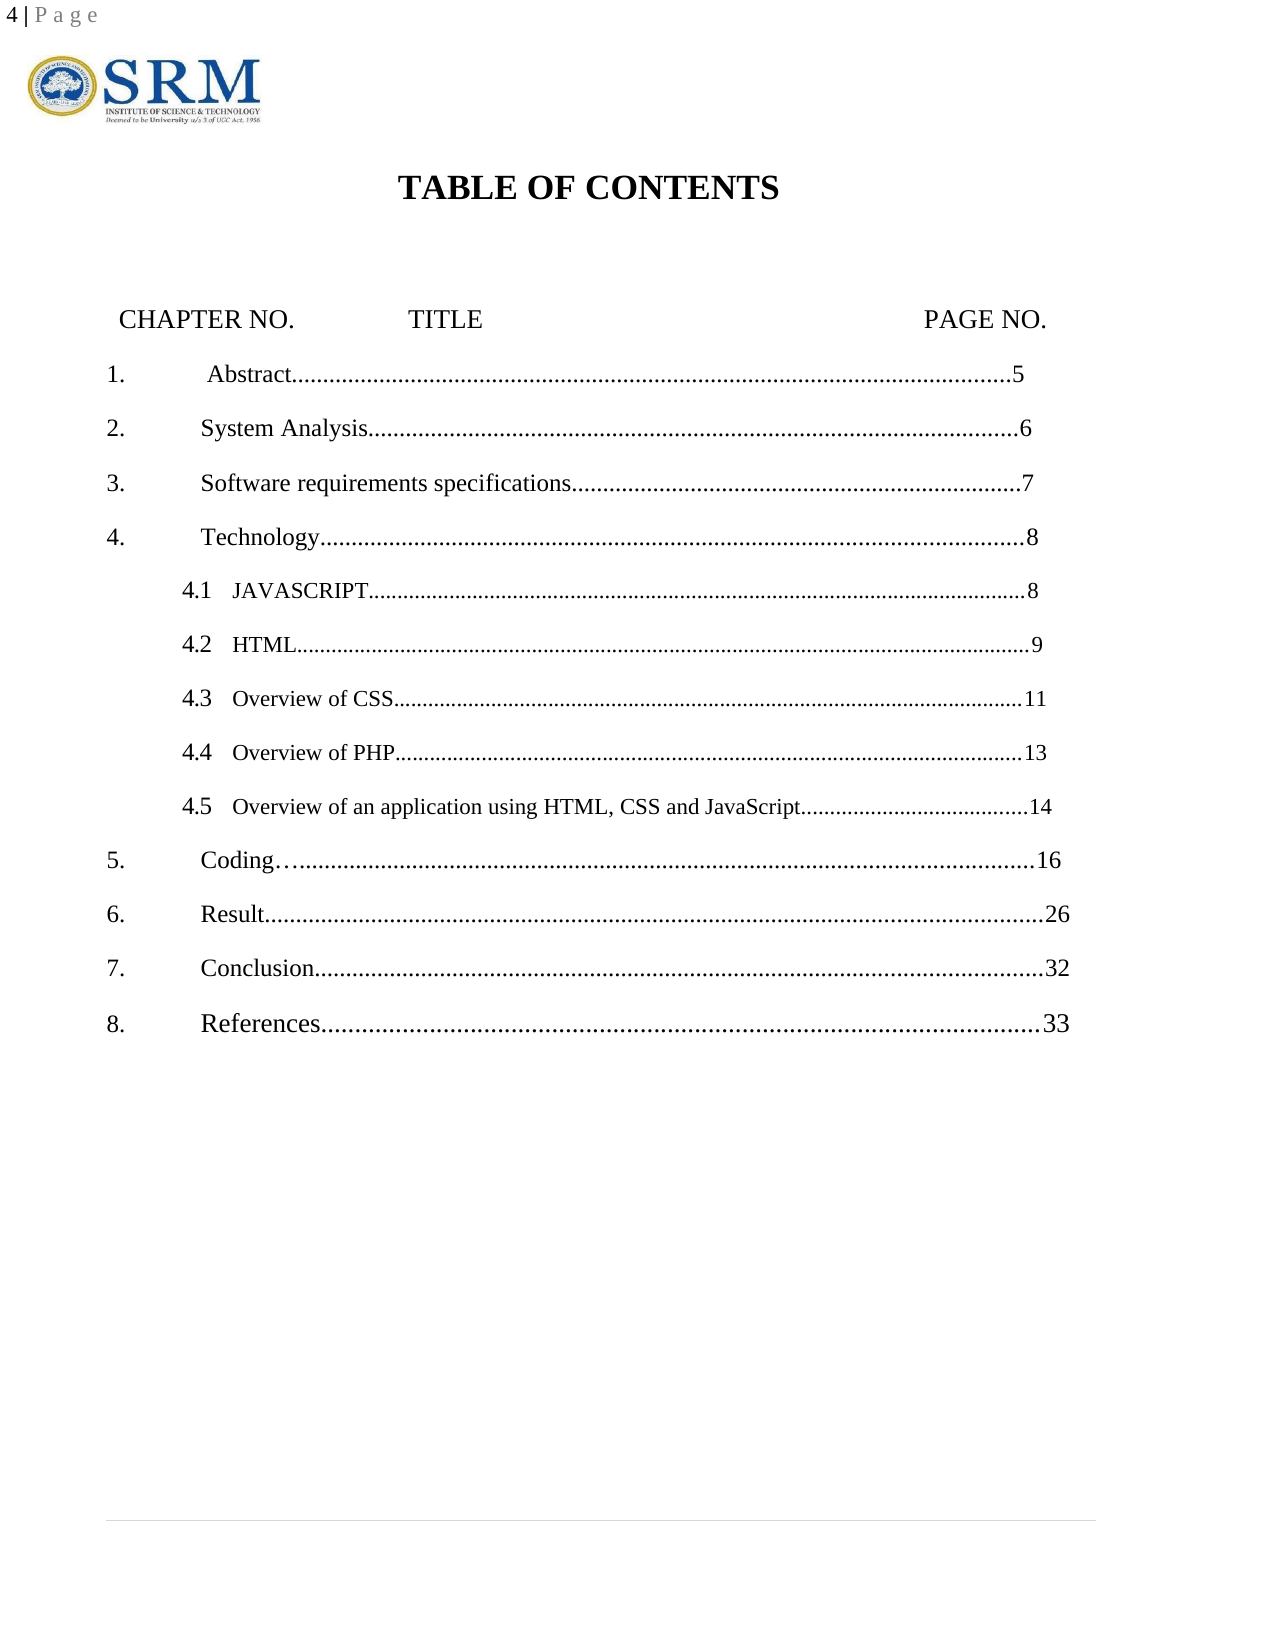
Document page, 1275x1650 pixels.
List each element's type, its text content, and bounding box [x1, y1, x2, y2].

subtitle TABLE OF CONTENTS [262, 166, 916, 207]
picture [27, 55, 263, 125]
text CHAPTER NO. TITLE PAGE NO. [118, 303, 1152, 334]
